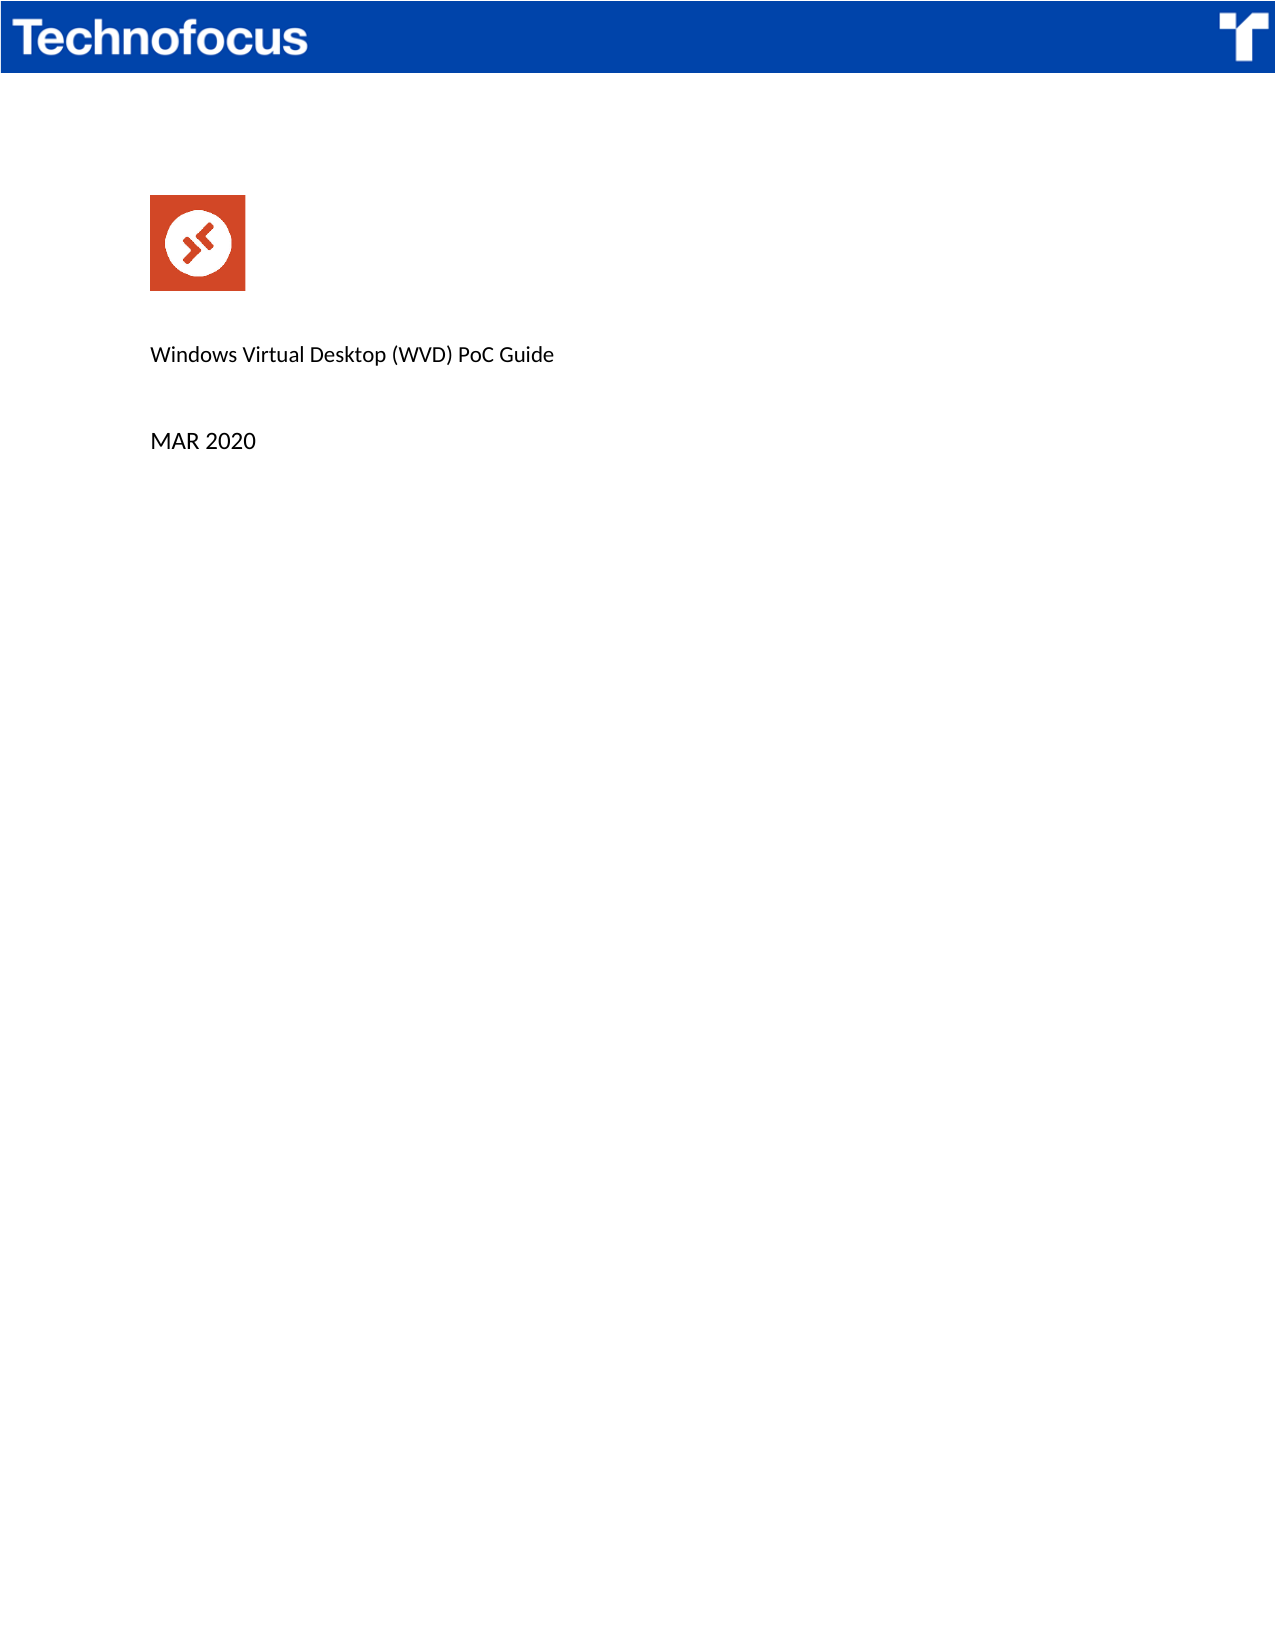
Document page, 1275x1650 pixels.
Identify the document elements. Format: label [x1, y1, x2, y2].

picture [0, 1, 1275, 73]
picture [150, 195, 246, 291]
